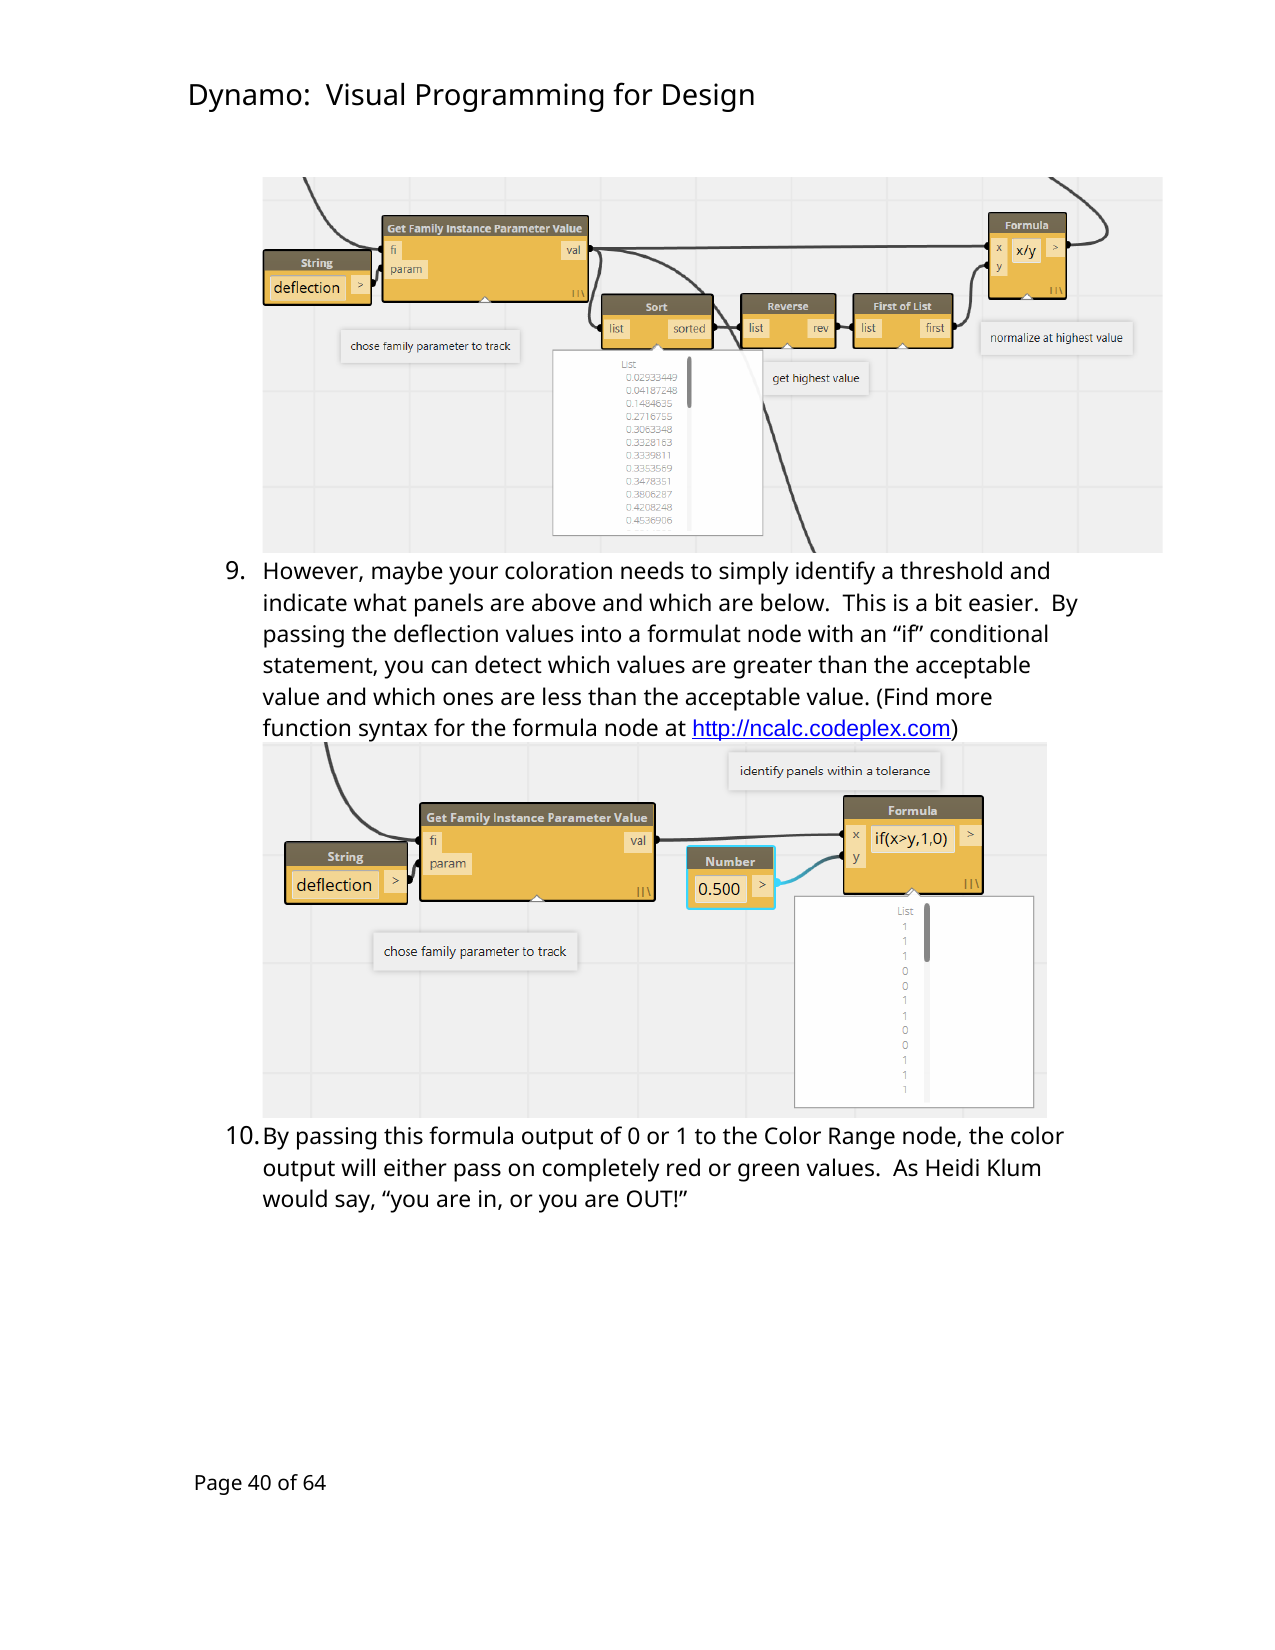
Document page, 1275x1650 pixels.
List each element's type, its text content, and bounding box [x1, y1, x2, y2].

list However, maybe your coloration needs to simply identify a threshold and indicate what panels are above and which are below. This is a bit easier. By passing the deflection values into a formulat node with an “if” conditional statement, you can detect which values are greater than the acceptable value and which ones are less than the acceptable value. (Find more function syntax for the formula node at http://ncalc.codeplex.com) [225, 553, 1087, 743]
picture [262, 177, 1163, 553]
list By passing this formula output of 0 or 1 to the Color Range node, the color output will either pass on completely red or green values. As Heidi Klum would say, “you are in, or you are OUT!” [225, 1118, 1087, 1214]
picture [262, 742, 1047, 1118]
